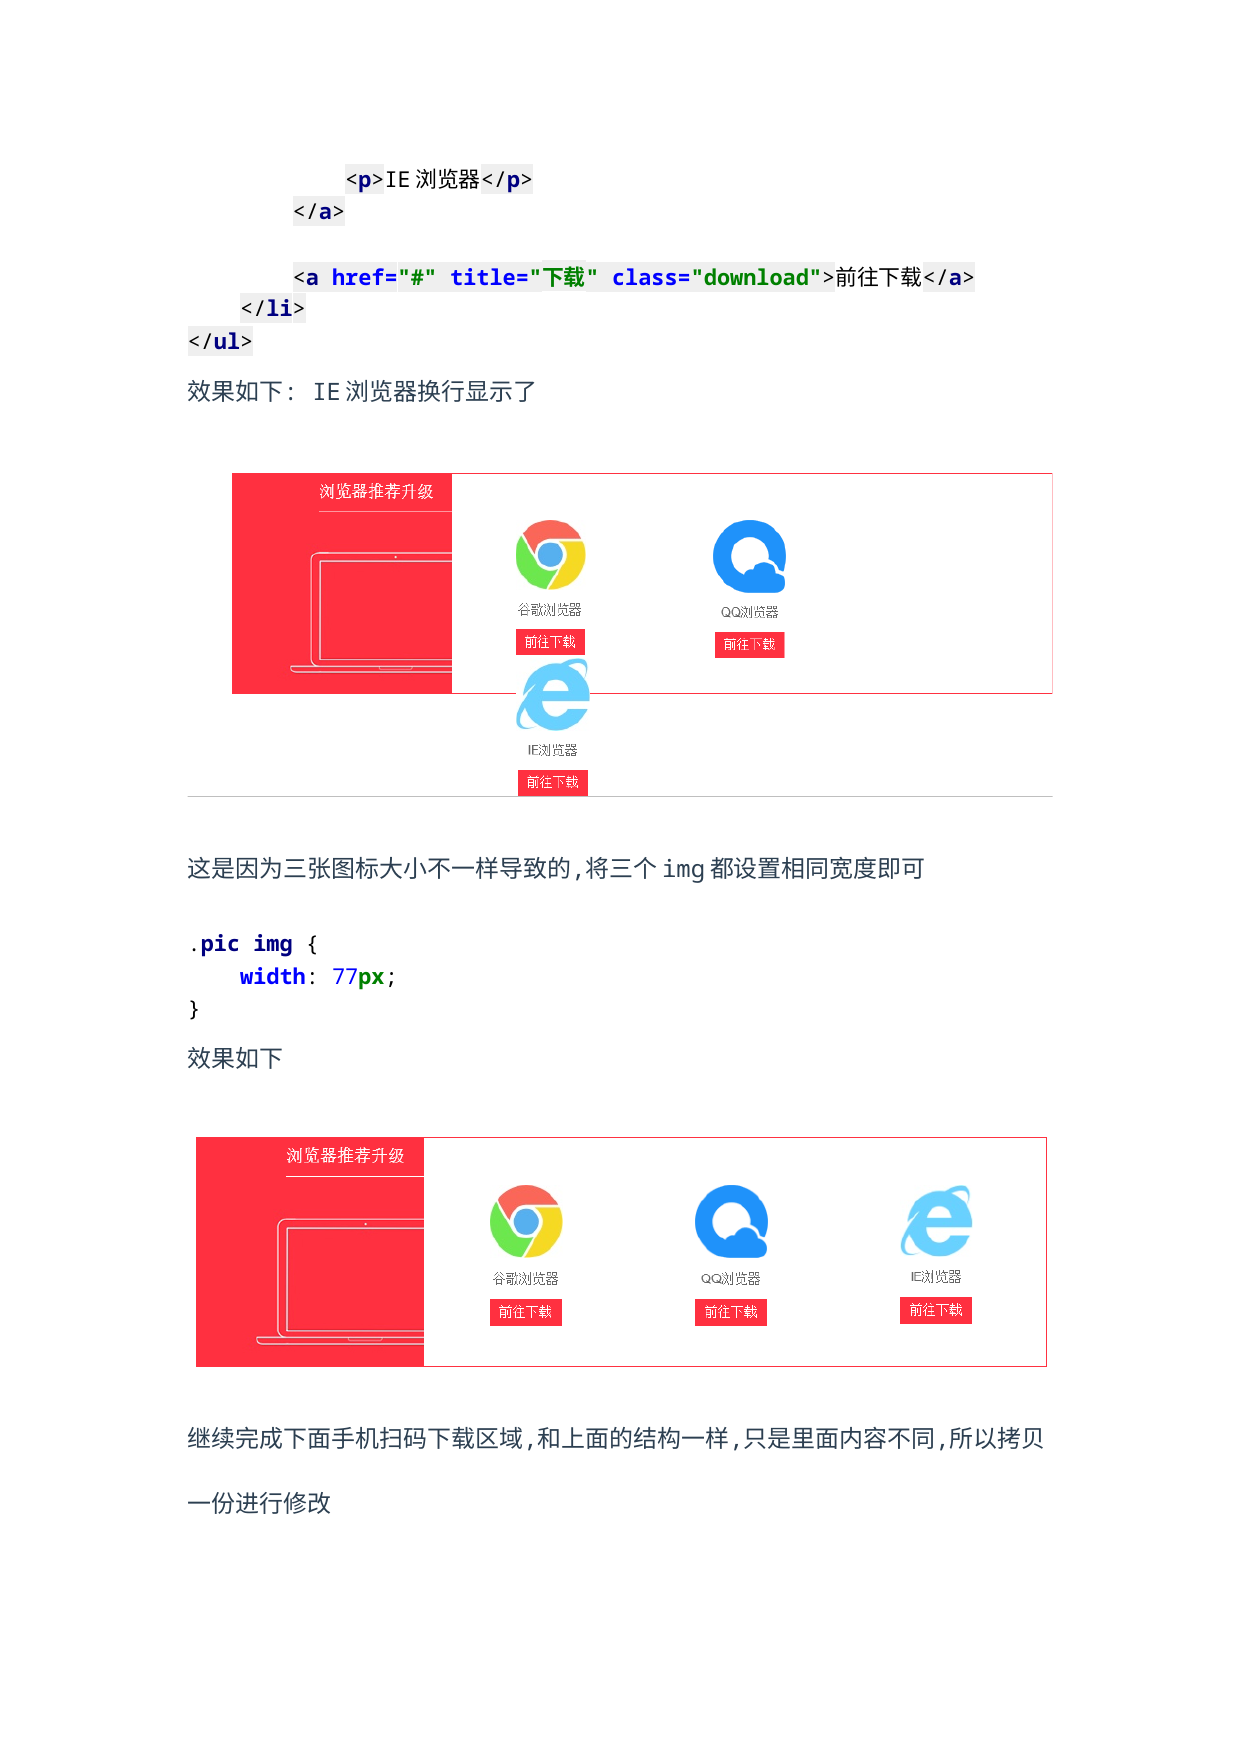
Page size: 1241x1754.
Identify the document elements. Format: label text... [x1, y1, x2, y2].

text .pic img { width: 77px; } [187, 927, 1053, 1024]
text 继续完成下面手机扫码下载区域,和上面的结构一样,只是里面内容不同,所以拷贝一份进行修改 [187, 1404, 1053, 1534]
picture [187, 1125, 1053, 1369]
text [187, 162, 1053, 357]
text 效果如下 [187, 1024, 1053, 1089]
text 效果如下: IE浏览器换行显示了 [187, 357, 1053, 422]
picture [187, 459, 1053, 797]
text 这是因为三张图标大小不一样导致的,将三个img都设置相同宽度即可 [187, 834, 1053, 899]
